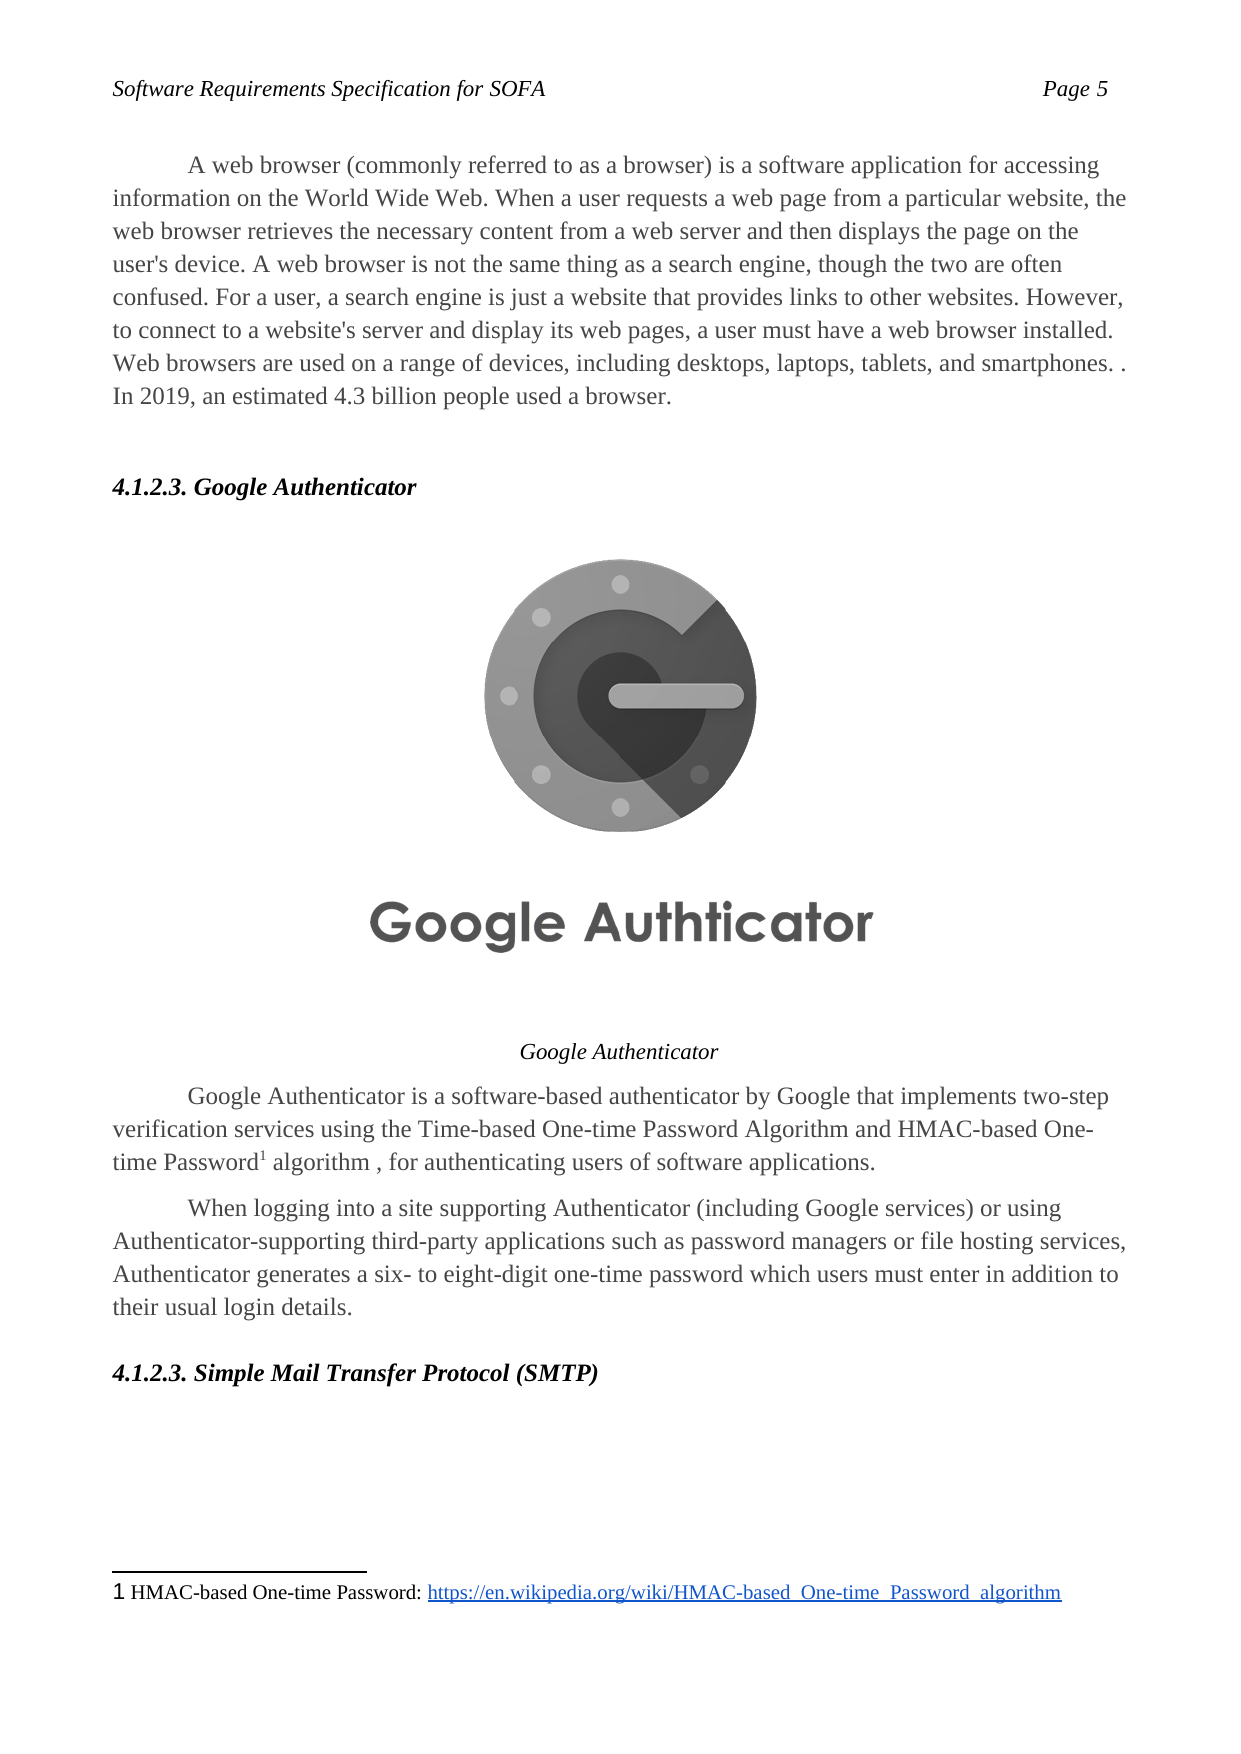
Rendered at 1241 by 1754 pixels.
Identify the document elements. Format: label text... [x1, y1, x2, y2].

text 4.1.2.3. Google Authenticator [112, 472, 1128, 501]
picture [303, 547, 937, 1022]
text Google Authenticator [112, 1038, 1128, 1065]
text When logging into a site supporting Authenticator (including Google services) or using Authenticator-supporting third-party applications such as password managers or file hosting services, Authenticator generates a six- to eight-digit one-time password which users must enter in addition to their usual login details. [112, 1193, 1128, 1321]
text 4.1.2.3. Simple Mail Transfer Protocol (SMTP) [112, 1358, 1128, 1387]
text Google Authenticator is a software-based authenticator by Google that implements two-step verification services using the Time-based One-time Password Algorithm and HMAC-based One-time Password algorithm , for authenticating users of software applications. [112, 1081, 1128, 1176]
text A web browser (commonly referred to as a browser) is a software application for accessing information on the World Wide Web. When a user requests a web page from a particular website, the web browser retrieves the necessary content from a web server and then displays the page on the user's device. A web browser is not the same thing as a search engine, though the two are often confused. For a user, a search engine is just a website that provides links to other websites. However, to connect to a website's server and display its web pages, a user must have a web browser installed. Web browsers are used on a range of devices, including desktops, laptops, tablets, and smartphones. . In 2019, an estimated 4.3 billion people used a browser. [112, 150, 1128, 410]
